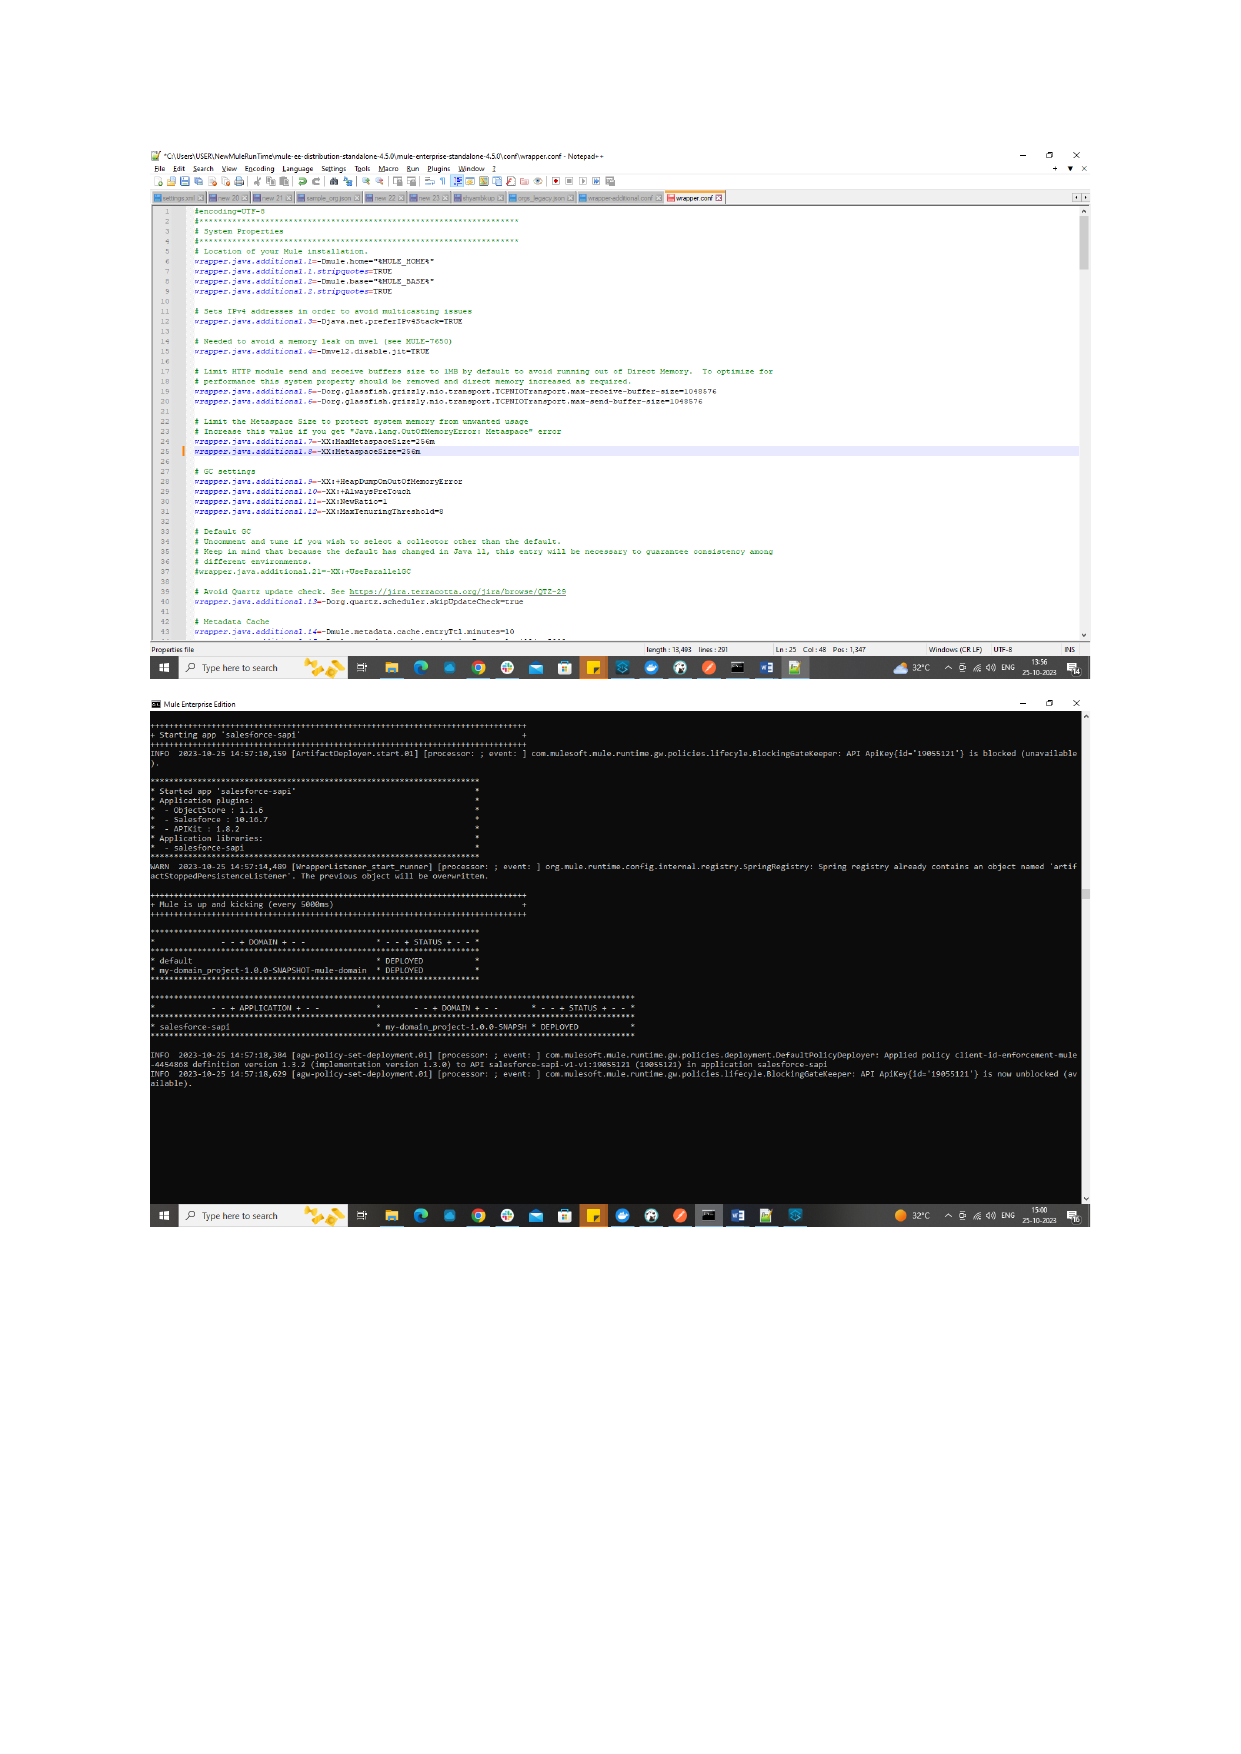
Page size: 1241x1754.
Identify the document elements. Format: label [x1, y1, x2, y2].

picture [150, 150, 1091, 679]
picture [150, 697, 1091, 1227]
